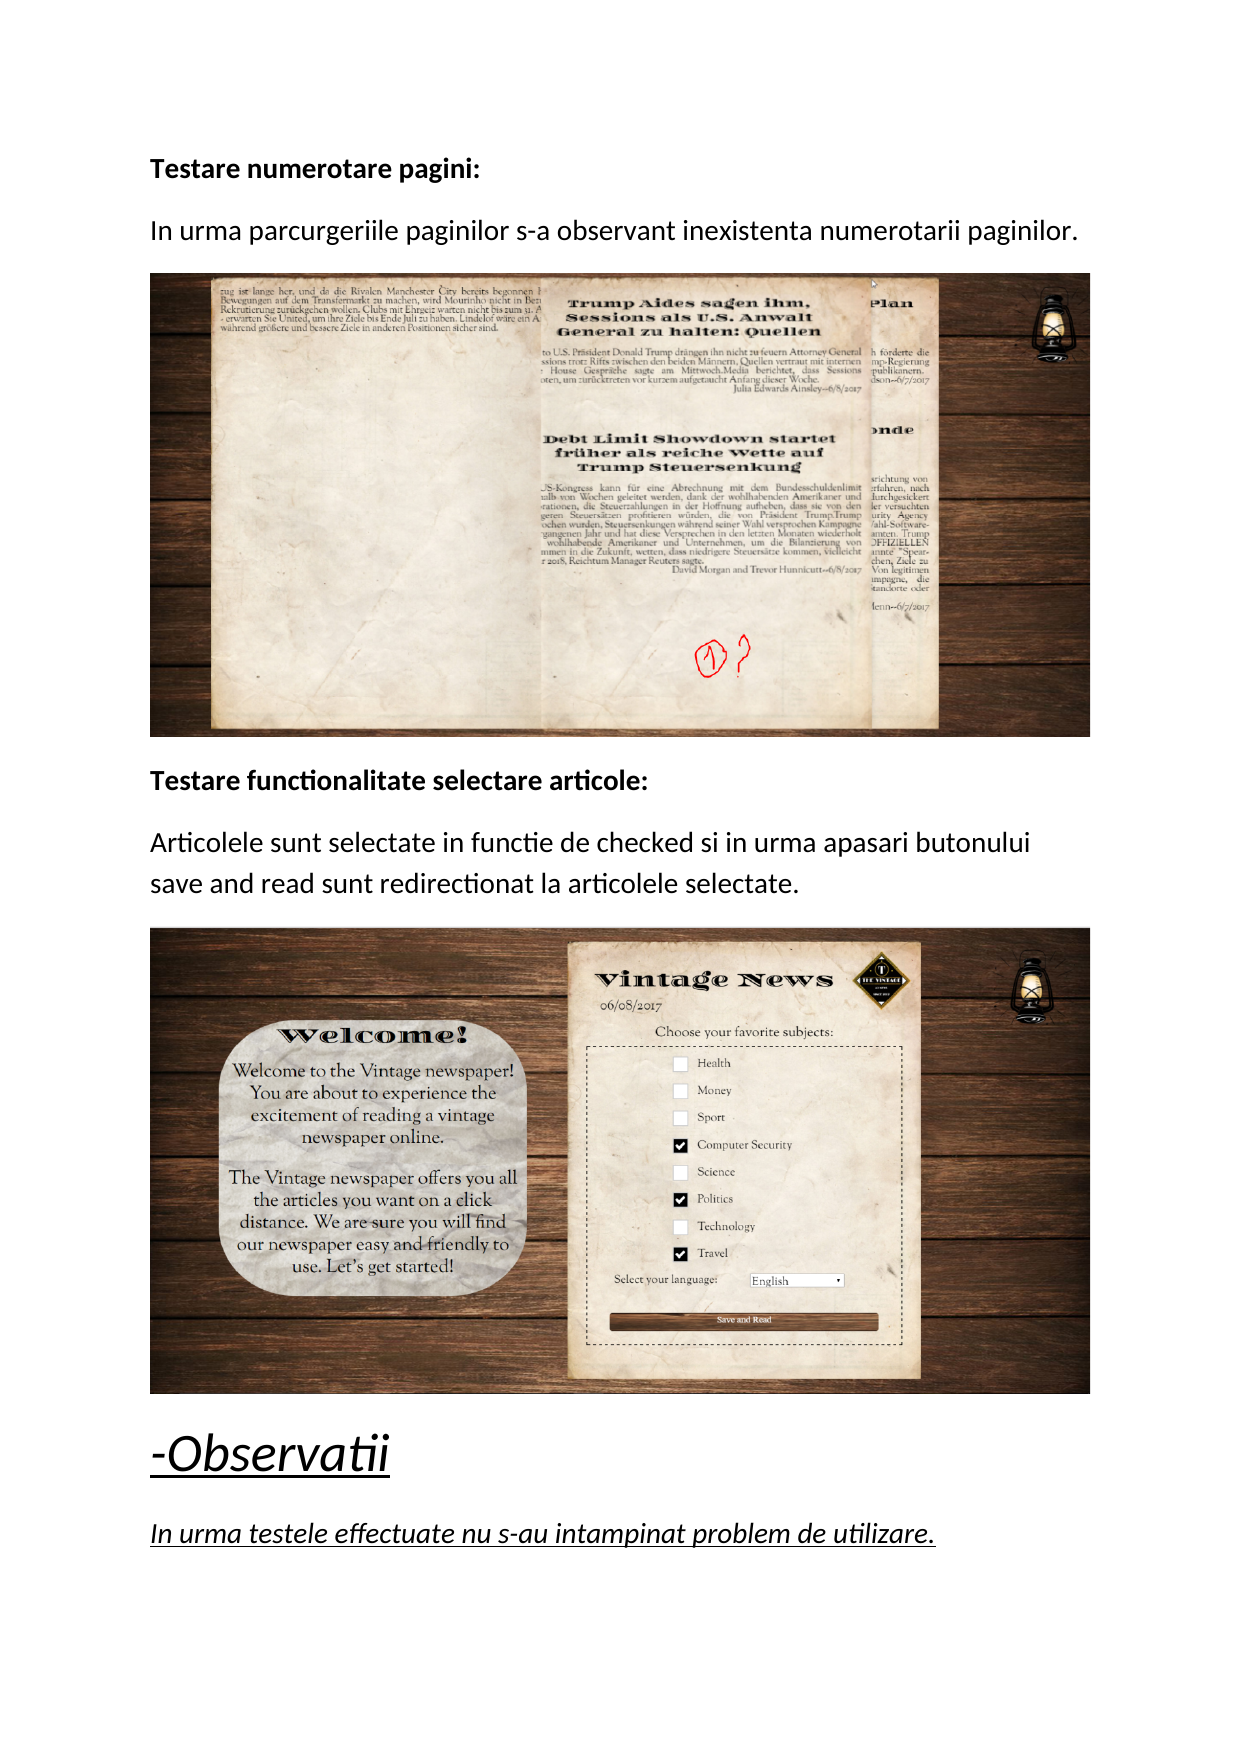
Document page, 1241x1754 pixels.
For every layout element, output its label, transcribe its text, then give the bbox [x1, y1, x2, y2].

text Articolele sunt selectate in functie de checked si in urma apasari butonului save and read sunt redirectionat la articolele selectate. [150, 824, 1090, 900]
picture [150, 273, 1091, 737]
picture [150, 926, 1091, 1394]
text In urma testele effectuate nu s-au intampinat problem de utilizare. [150, 1515, 1090, 1551]
text -Observatii [150, 1418, 1090, 1484]
text Testare numerotare pagini: [150, 150, 1090, 186]
text Testare functionalitate selectare articole: [150, 762, 1090, 798]
text In urma parcurgeriile paginilor s-a observant inexistenta numerotarii paginilor. [150, 212, 1090, 247]
